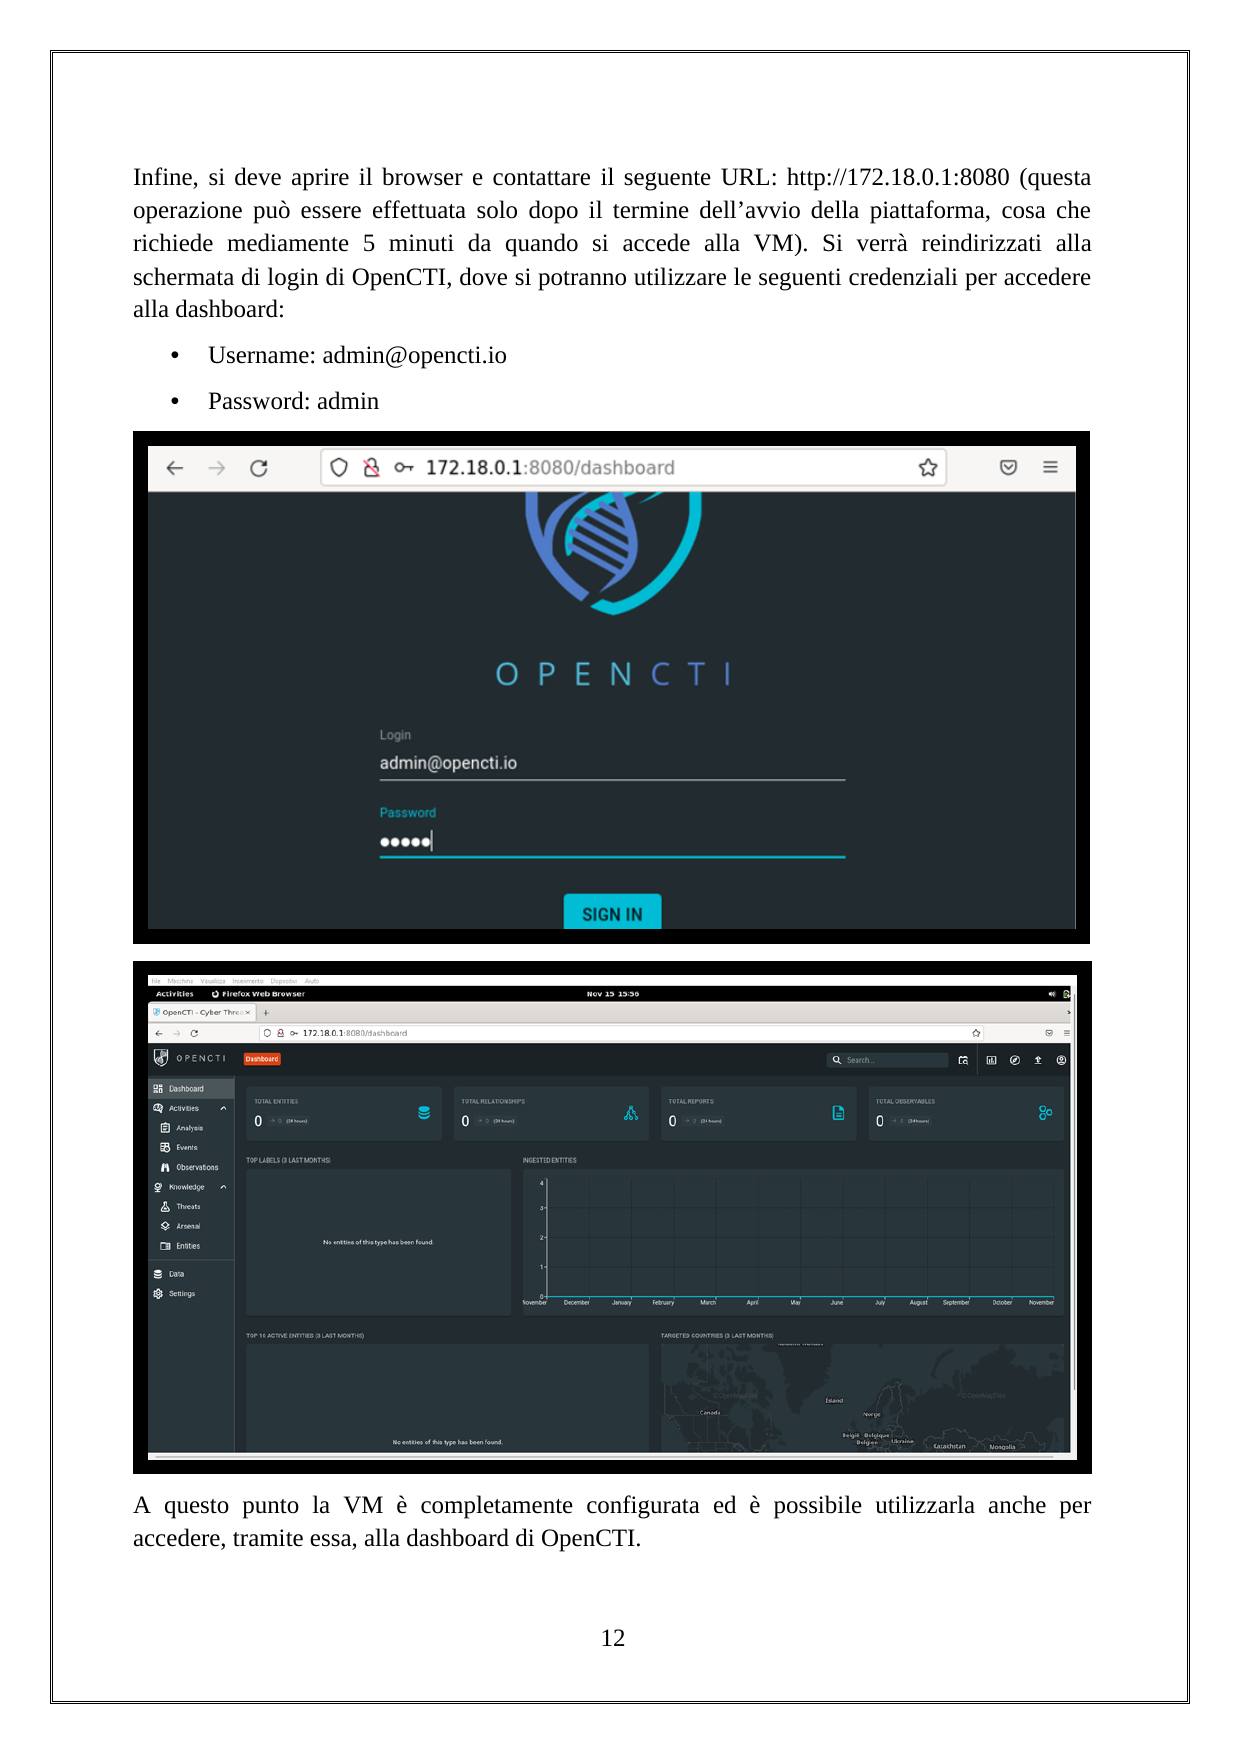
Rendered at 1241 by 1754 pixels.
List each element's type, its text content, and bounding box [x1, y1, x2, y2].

list Password: admin [170, 386, 1093, 414]
text A questo punto la VM è completamente configurata ed è possibile utilizzarla anche per accedere, tramite essa, alla dashboard di OpenCTI. [133, 1490, 1093, 1552]
text Infine, si deve aprire il browser e contattare il seguente URL: http://172.18.0.1:8080 (questa operazione può essere effettuata solo dopo il termine dell’avvio della piattaforma, cosa che richiede mediamente 5 minuti da quando si accede alla VM). Si verrà reindirizzati alla schermata di login di OpenCTI, dove si potranno utilizzare le seguenti credenziali per accedere alla dashboard: [133, 162, 1093, 323]
picture [148, 975, 1077, 1460]
picture [148, 446, 1076, 929]
list Username: admin@opencti.io [170, 340, 1093, 369]
